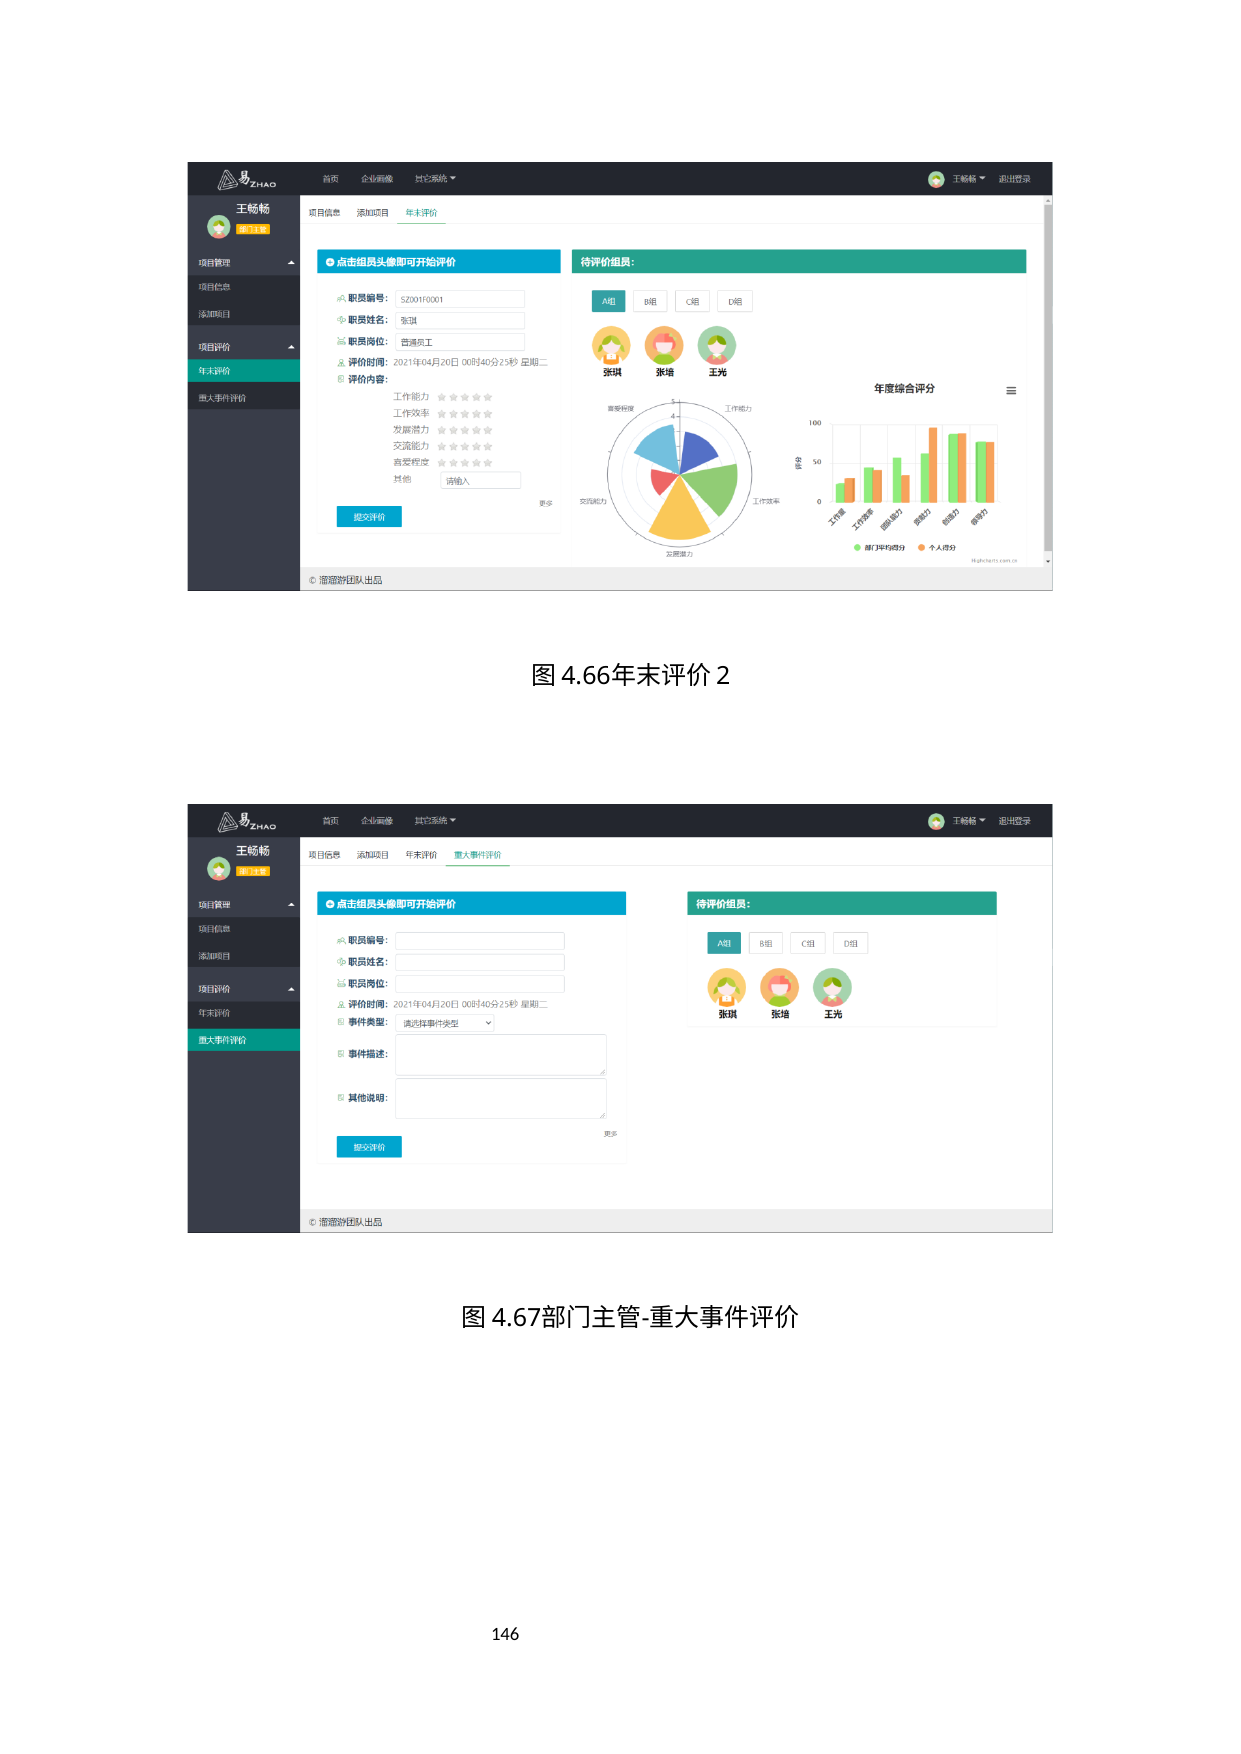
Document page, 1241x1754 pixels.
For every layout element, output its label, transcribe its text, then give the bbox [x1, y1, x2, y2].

text 图4.66年末评价2 [187, 641, 1053, 706]
picture [187, 804, 1053, 1233]
text 图4.67部门主管-重大事件评价 [187, 1283, 1053, 1348]
picture [187, 162, 1053, 591]
